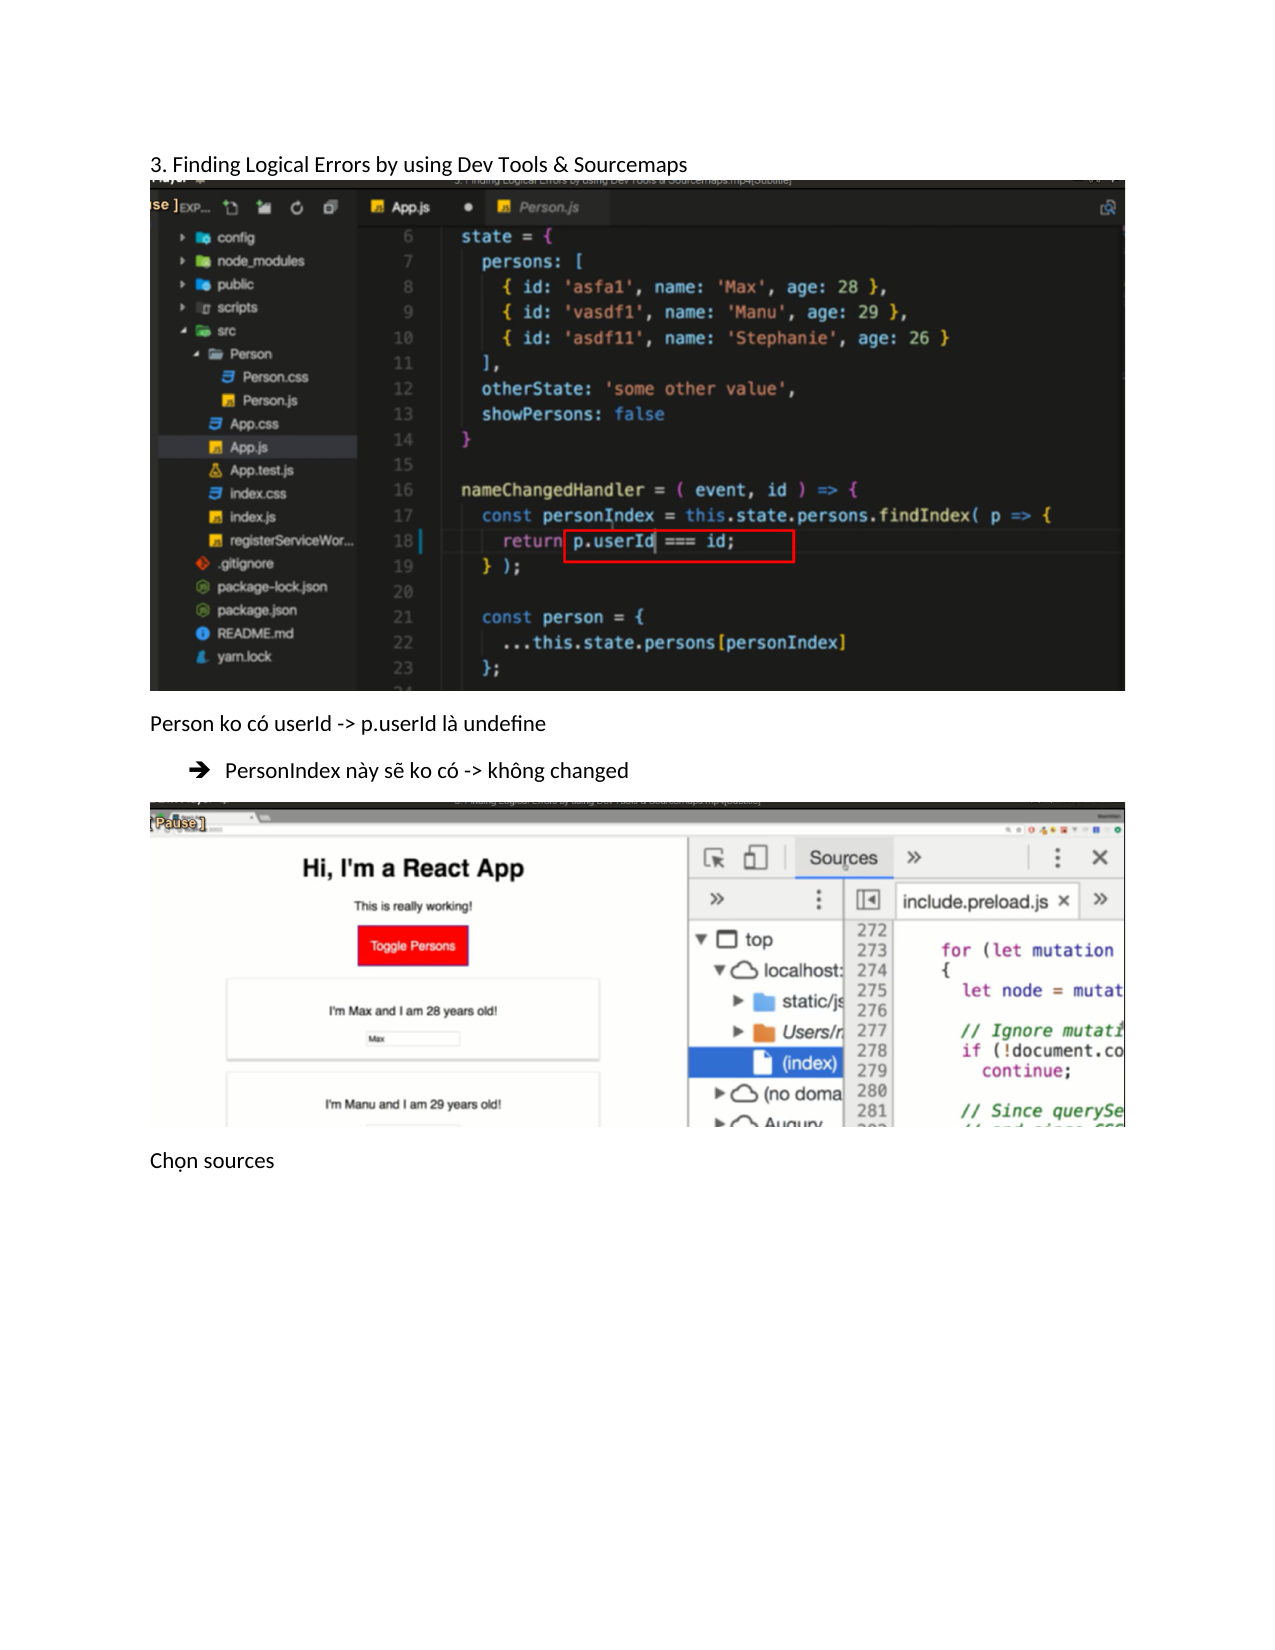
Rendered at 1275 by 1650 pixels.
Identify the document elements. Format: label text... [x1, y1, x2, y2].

text 3. Finding Logical Errors by using Dev Tools & Sourcemaps [150, 150, 1125, 180]
picture [150, 180, 1125, 691]
text Person ko có userId -> p.userId là undefine [150, 709, 1125, 737]
text Chọn sources [150, 1146, 1125, 1174]
list PersonIndex này sẽ ko có -> không changed [187, 756, 1125, 784]
picture [150, 802, 1125, 1127]
